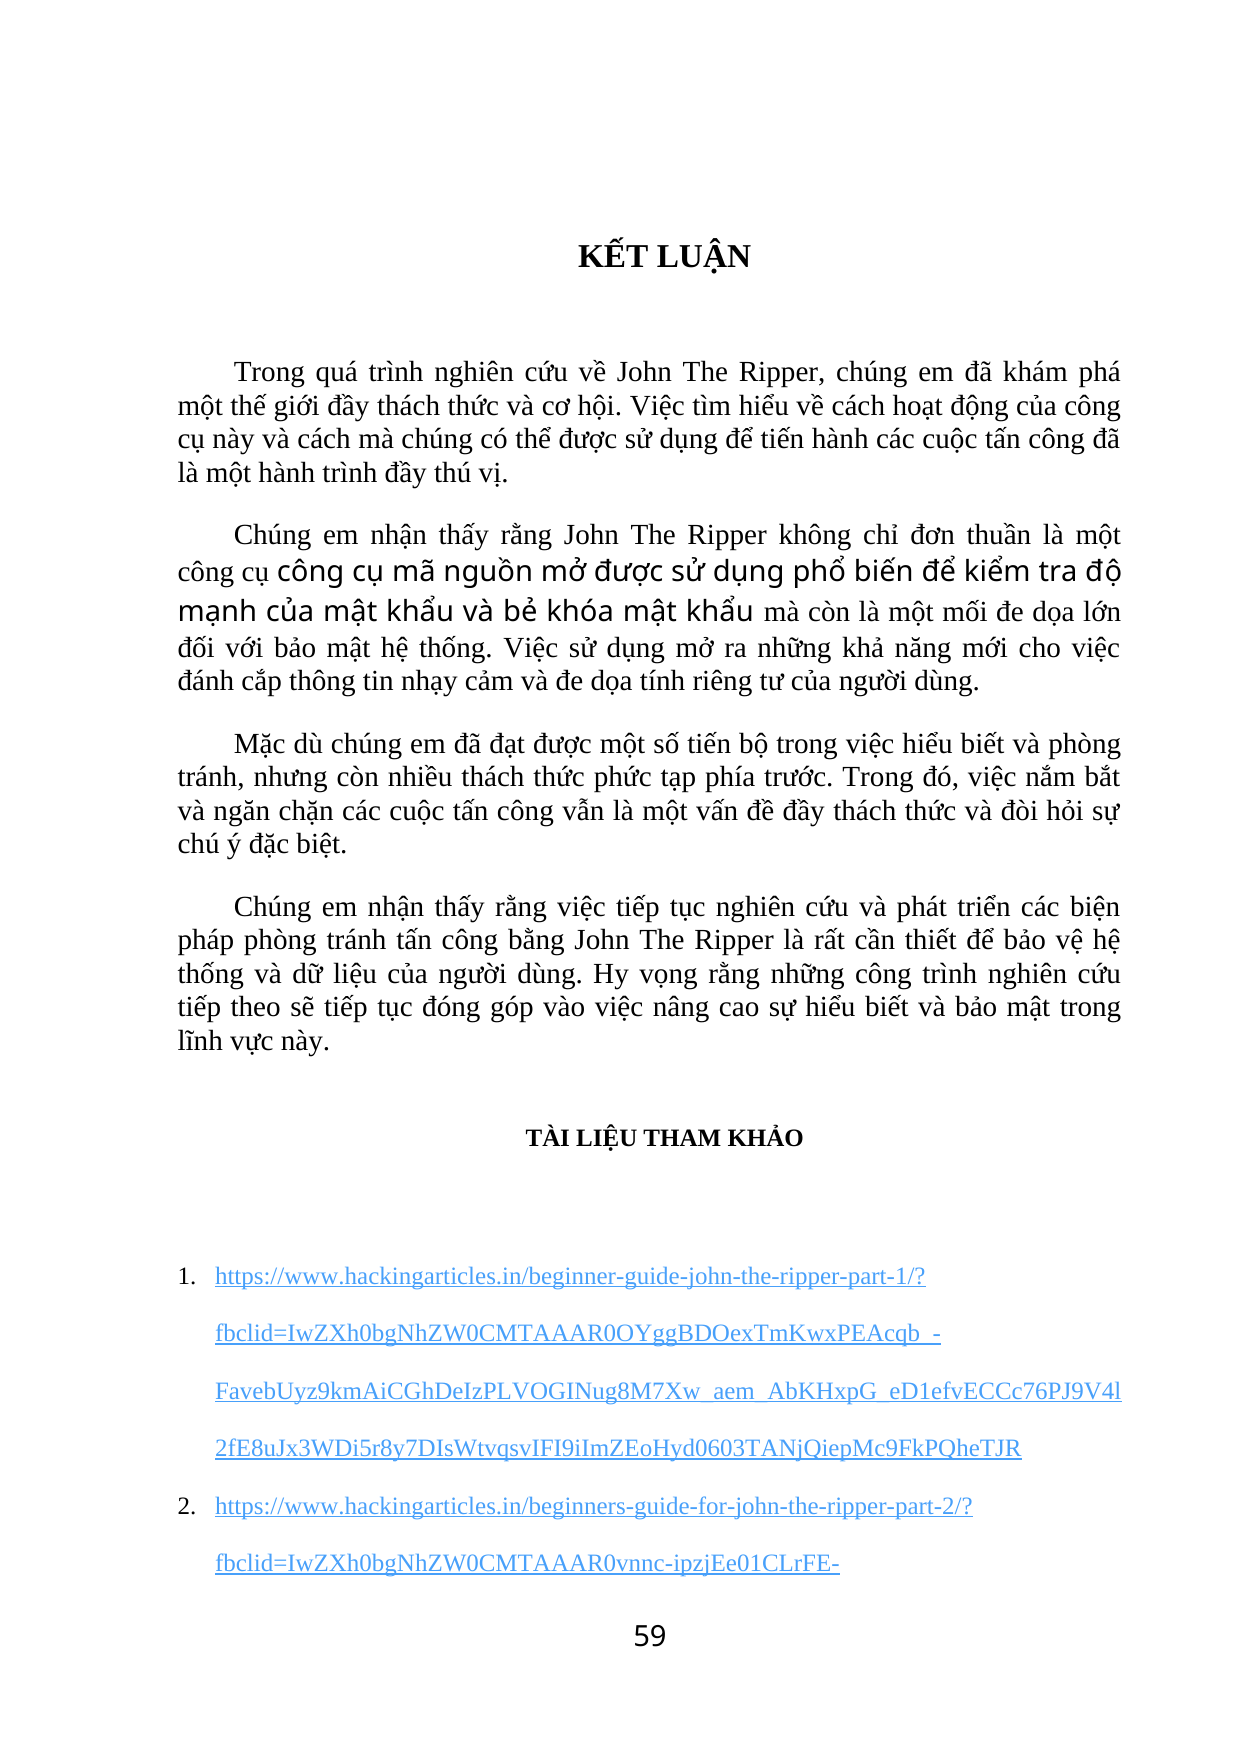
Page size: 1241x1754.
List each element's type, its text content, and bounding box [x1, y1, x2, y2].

list https://www.hackingarticles.in/beginner-guide-john-the-ripper-part-1/?fbclid=IwZXh0bgNhZW0CMTAAAR0OYggBDOexTmKwxPEAcqb_-FavebUyz9kmAiCGhDeIzPLVOGINug8M7Xw_aem_AbKHxpG_eD1efvECCc76PJ9V4l2fE8uJx3WDi5r8y7DIsWtvqsvIFI9iImZEoHyd0603TANjQiepMc9FkPQheTJR [177, 1261, 1122, 1462]
subtitle TÀI LIỆU THAM KHẢO [177, 1123, 1152, 1152]
text Chúng em nhận thấy rằng việc tiếp tục nghiên cứu và phát triển các biện pháp phòng tránh tấn công bằng John The Ripper là rất cần thiết để bảo vệ hệ thống và dữ liệu của người dùng. Hy vọng rằng những công trình nghiên cứu tiếp theo sẽ tiếp tục đóng góp vào việc nâng cao sự hiểu biết và bảo mật trong lĩnh vực này. [177, 889, 1122, 1056]
subtitle KẾT LUẬN [177, 236, 1152, 275]
text Mặc dù chúng em đã đạt được một số tiến bộ trong việc hiểu biết và phòng tránh, nhưng còn nhiều thách thức phức tạp phía trước. Trong đó, việc nắm bắt và ngăn chặn các cuộc tấn công vẫn là một vấn đề đầy thách thức và đòi hỏi sự chú ý đặc biệt. [177, 726, 1122, 860]
text Chúng em nhận thấy rằng John The Ripper không chỉ đơn thuần là một công cụ công cụ mã nguồn mở được sử dụng phổ biến để kiểm tra độ mạnh của mật khẩu và bẻ khóa mật khẩu mà còn là một mối đe dọa lớn đối với bảo mật hệ thống. Việc sử dụng mở ra những khả năng mới cho việc đánh cắp thông tin nhạy cảm và đe dọa tính riêng tư của người dùng. [177, 517, 1122, 697]
text Trong quá trình nghiên cứu về John The Ripper, chúng em đã khám phá một thế giới đầy thách thức và cơ hội. Việc tìm hiểu về cách hoạt động của công cụ này và cách mà chúng có thể được sử dụng để tiến hành các cuộc tấn công đã là một hành trình đầy thú vị. [177, 354, 1122, 488]
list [177, 1491, 1122, 1577]
